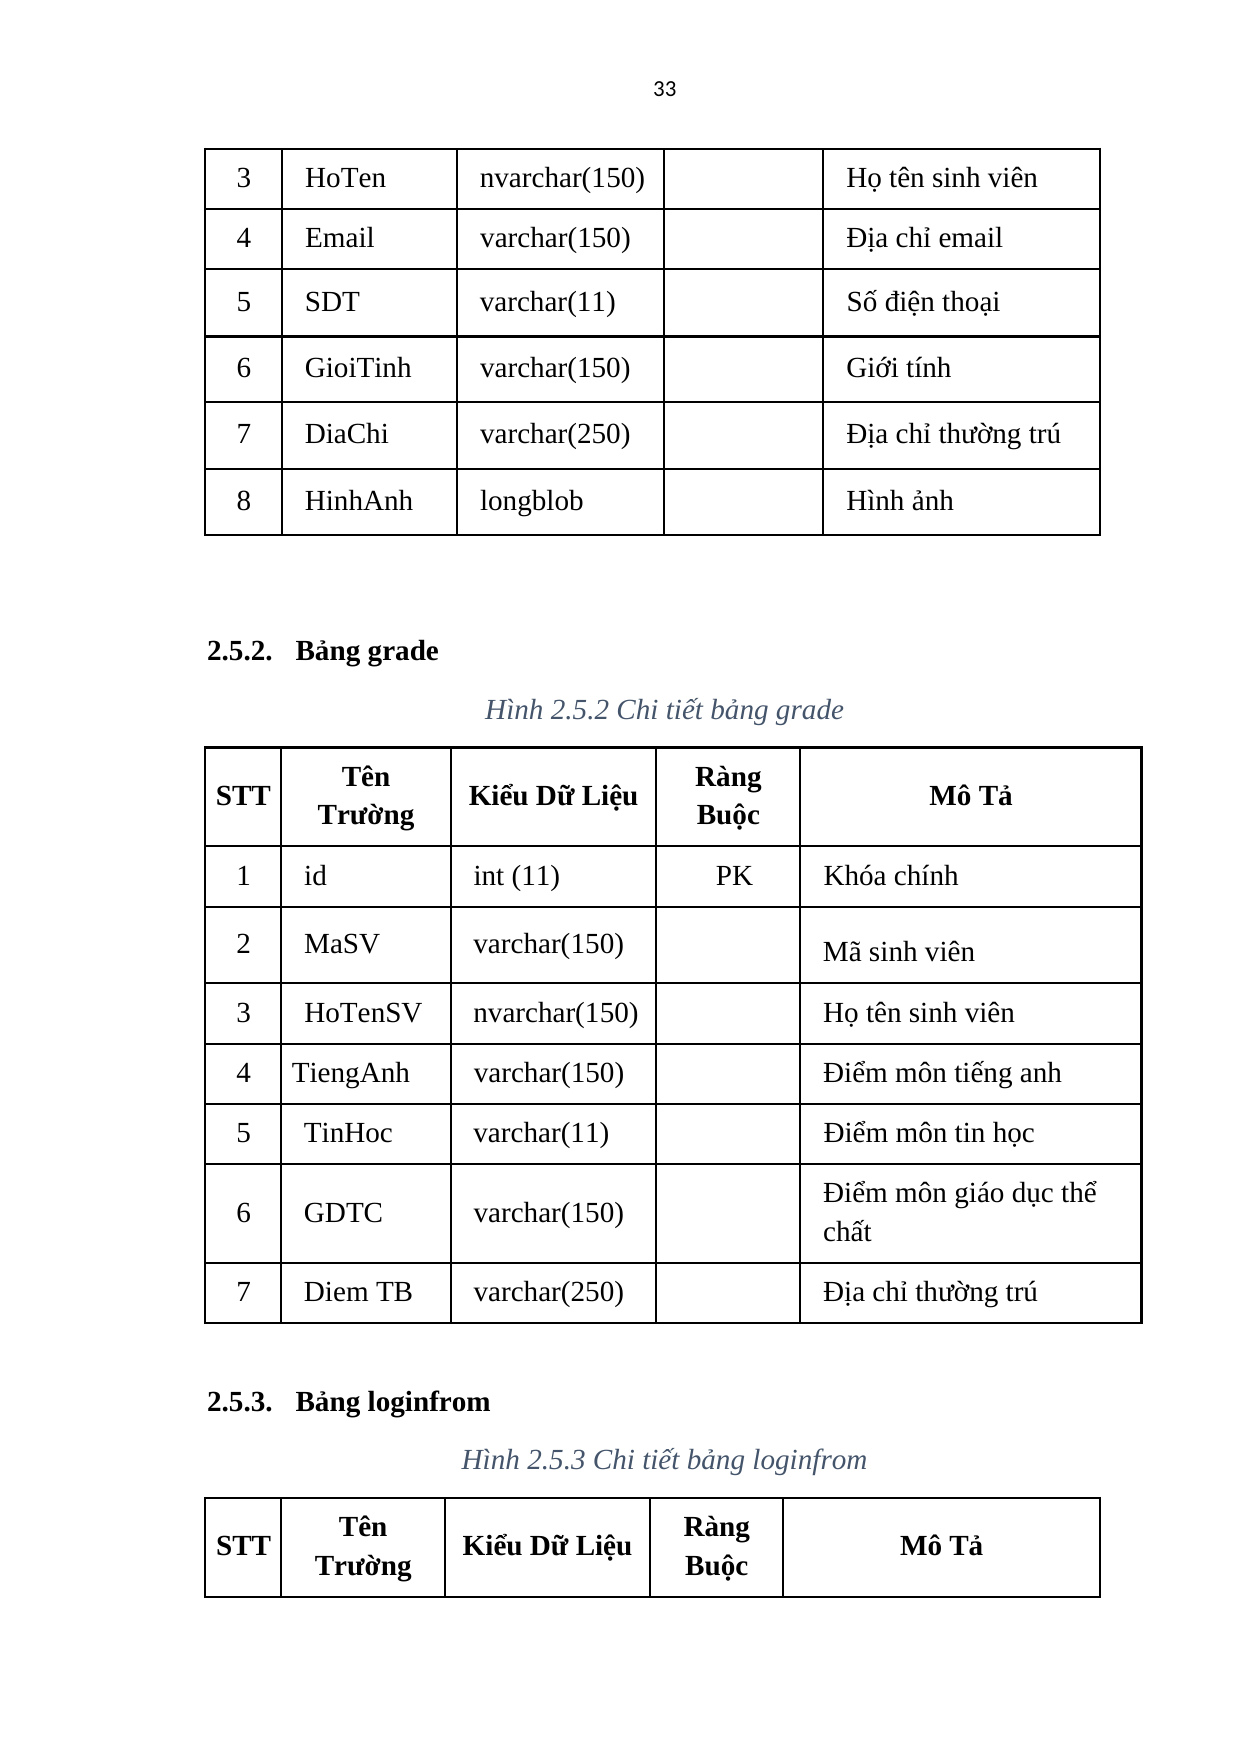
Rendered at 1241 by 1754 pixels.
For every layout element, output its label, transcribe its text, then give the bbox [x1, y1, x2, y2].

table_cell varchar(11) [452, 1105, 655, 1163]
table_cell [665, 470, 822, 534]
table_cell varchar(150) [452, 1045, 655, 1103]
table_cell 3 [206, 984, 280, 1042]
table_cell GDTC [282, 1165, 450, 1262]
table_cell varchar(250) [452, 1264, 655, 1322]
table_cell 1 [206, 847, 280, 906]
table_cell SDT [283, 270, 456, 335]
table_cell Địa chỉ thường trú [824, 403, 1099, 467]
table_cell 8 [206, 470, 281, 534]
table_cell [657, 1045, 799, 1103]
table_cell [657, 1264, 799, 1322]
table_cell 5 [206, 1105, 280, 1163]
table_cell [657, 908, 799, 982]
table_header Kiểu Dữ Liệu [452, 749, 655, 845]
table_header Tên Trường [282, 749, 450, 845]
table_cell 4 [206, 210, 281, 268]
table_header Ràng Buộc [651, 1499, 782, 1596]
table_cell 2 [206, 908, 280, 982]
table_cell longblob [458, 470, 663, 534]
table_cell Địa chỉ thường trú [801, 1264, 1140, 1322]
table_cell Diem TB [282, 1264, 450, 1322]
table_cell Số điện thoại [824, 270, 1099, 335]
table_cell varchar(250) [458, 403, 663, 467]
table_cell Mã sinh viên [801, 908, 1140, 982]
table_cell TinHoc [282, 1105, 450, 1163]
table_cell 4 [206, 1045, 280, 1103]
table_cell Điểm môn tin học [801, 1105, 1140, 1163]
table_header Tên Trường [282, 1499, 444, 1596]
table_header Kiểu Dữ Liệu [446, 1499, 649, 1596]
table_cell [665, 403, 822, 467]
table_cell [665, 270, 822, 335]
table_cell [657, 1165, 799, 1262]
table_cell nvarchar(150) [458, 150, 663, 208]
table_cell Điểm môn giáo dục thể chất [801, 1165, 1140, 1262]
table_cell HinhAnh [283, 470, 456, 534]
table_cell Hình ảnh [824, 470, 1099, 534]
subtitle Bảng loginfrom [207, 1384, 1122, 1417]
table_cell Khóa chính [801, 847, 1140, 906]
table_cell 7 [206, 403, 281, 467]
table_header STT [206, 1499, 280, 1596]
table_cell Giới tính [824, 338, 1099, 401]
table_cell int (11) [452, 847, 655, 906]
table_header Mô Tả [784, 1499, 1099, 1596]
table_cell 3 [206, 150, 281, 208]
table_cell Email [283, 210, 456, 268]
table_header Mô Tả [801, 749, 1140, 845]
table_cell 7 [206, 1264, 280, 1322]
table_cell Điểm môn tiếng anh [801, 1045, 1140, 1103]
table_cell [657, 984, 799, 1042]
table_cell varchar(150) [458, 338, 663, 401]
table_cell varchar(150) [452, 908, 655, 982]
table_cell MaSV [282, 908, 450, 982]
table_cell [665, 338, 822, 401]
text Hình 2.5.3 Chi tiết bảng loginfrom [207, 1442, 1122, 1476]
table_cell varchar(150) [452, 1165, 655, 1262]
table_header STT [206, 749, 280, 845]
table_cell DiaChi [283, 403, 456, 467]
table_cell 6 [206, 338, 281, 401]
table_cell 5 [206, 270, 281, 335]
table_cell varchar(11) [458, 270, 663, 335]
table_cell nvarchar(150) [452, 984, 655, 1042]
table_cell [657, 1105, 799, 1163]
table_cell Họ tên sinh viên [801, 984, 1140, 1042]
table_cell PK [657, 847, 799, 906]
table_cell Địa chỉ email [824, 210, 1099, 268]
subtitle Bảng grade [207, 633, 1122, 667]
table_cell varchar(150) [458, 210, 663, 268]
table_cell HoTen [283, 150, 456, 208]
table_header Ràng Buộc [657, 749, 799, 845]
table_cell [665, 210, 822, 268]
table_cell id [282, 847, 450, 906]
text Hình 2.5.2 Chi tiết bảng grade [207, 692, 1122, 726]
table_cell GioiTinh [283, 338, 456, 401]
table_cell TiengAnh [282, 1045, 450, 1103]
table_cell HoTenSV [282, 984, 450, 1042]
table_cell Họ tên sinh viên [824, 150, 1099, 208]
table_cell 6 [206, 1165, 280, 1262]
table_cell [665, 150, 822, 208]
